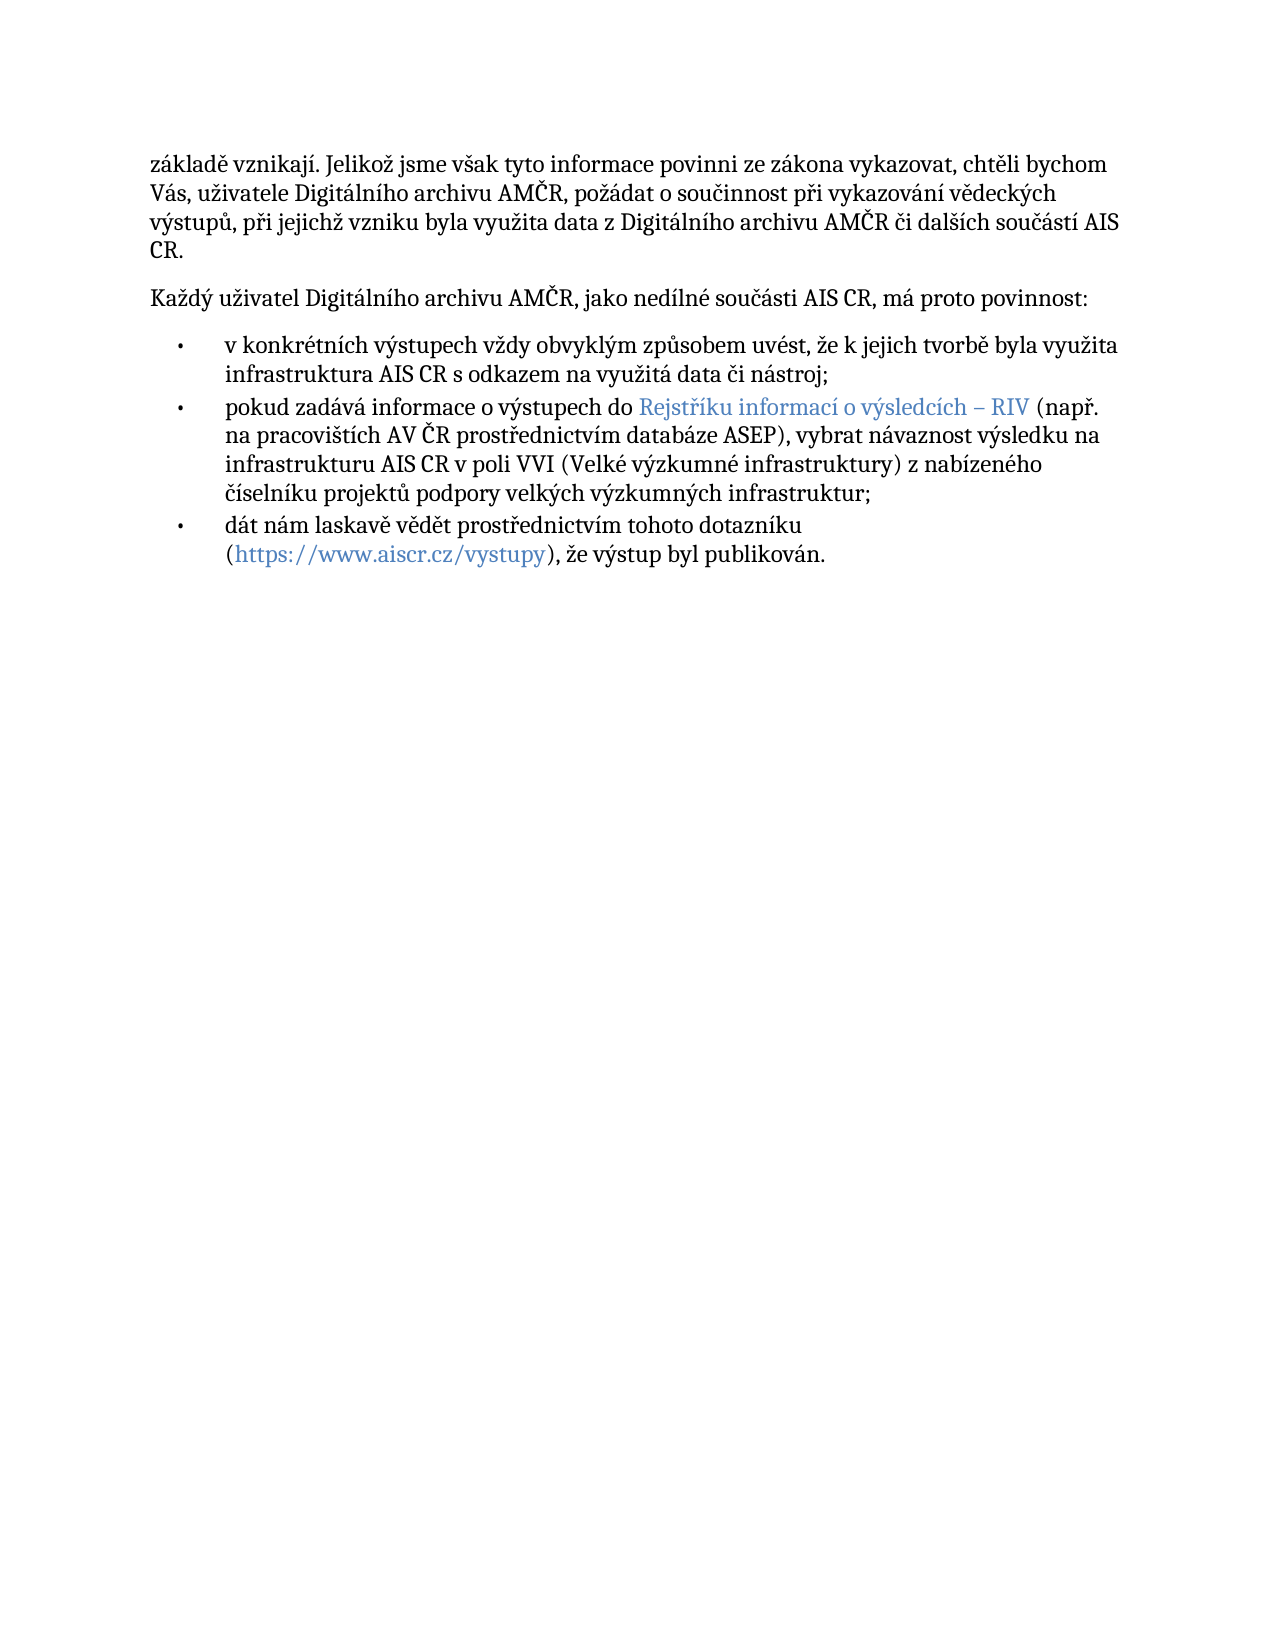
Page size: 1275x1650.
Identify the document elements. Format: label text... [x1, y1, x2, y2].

list dát nám laskavě vědět prostřednictvím tohoto dotazníku (https://www.aiscr.cz/vystupy), že výstup byl publikován. [175, 511, 1125, 569]
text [150, 150, 1125, 265]
list v konkrétních výstupech vždy obvyklým způsobem uvést, že k jejich tvorbě byla využita infrastruktura AIS CR s odkazem na využitá data či nástroj; [175, 331, 1125, 389]
list pokud zadává informace o výstupech do Rejstříku informací o výsledcích – RIV (např. na pracovištích AV ČR prostřednictvím databáze ASEP), vybrat návaznost výsledku na infrastrukturu AIS CR v poli VVI (Velké výzkumné infrastruktury) z nabízeného číselníku projektů podpory velkých výzkumných infrastruktur; [175, 392, 1125, 507]
text Každý uživatel Digitálního archivu AMČR, jako nedílné součásti AIS CR, má proto povinnost: [150, 284, 1125, 312]
